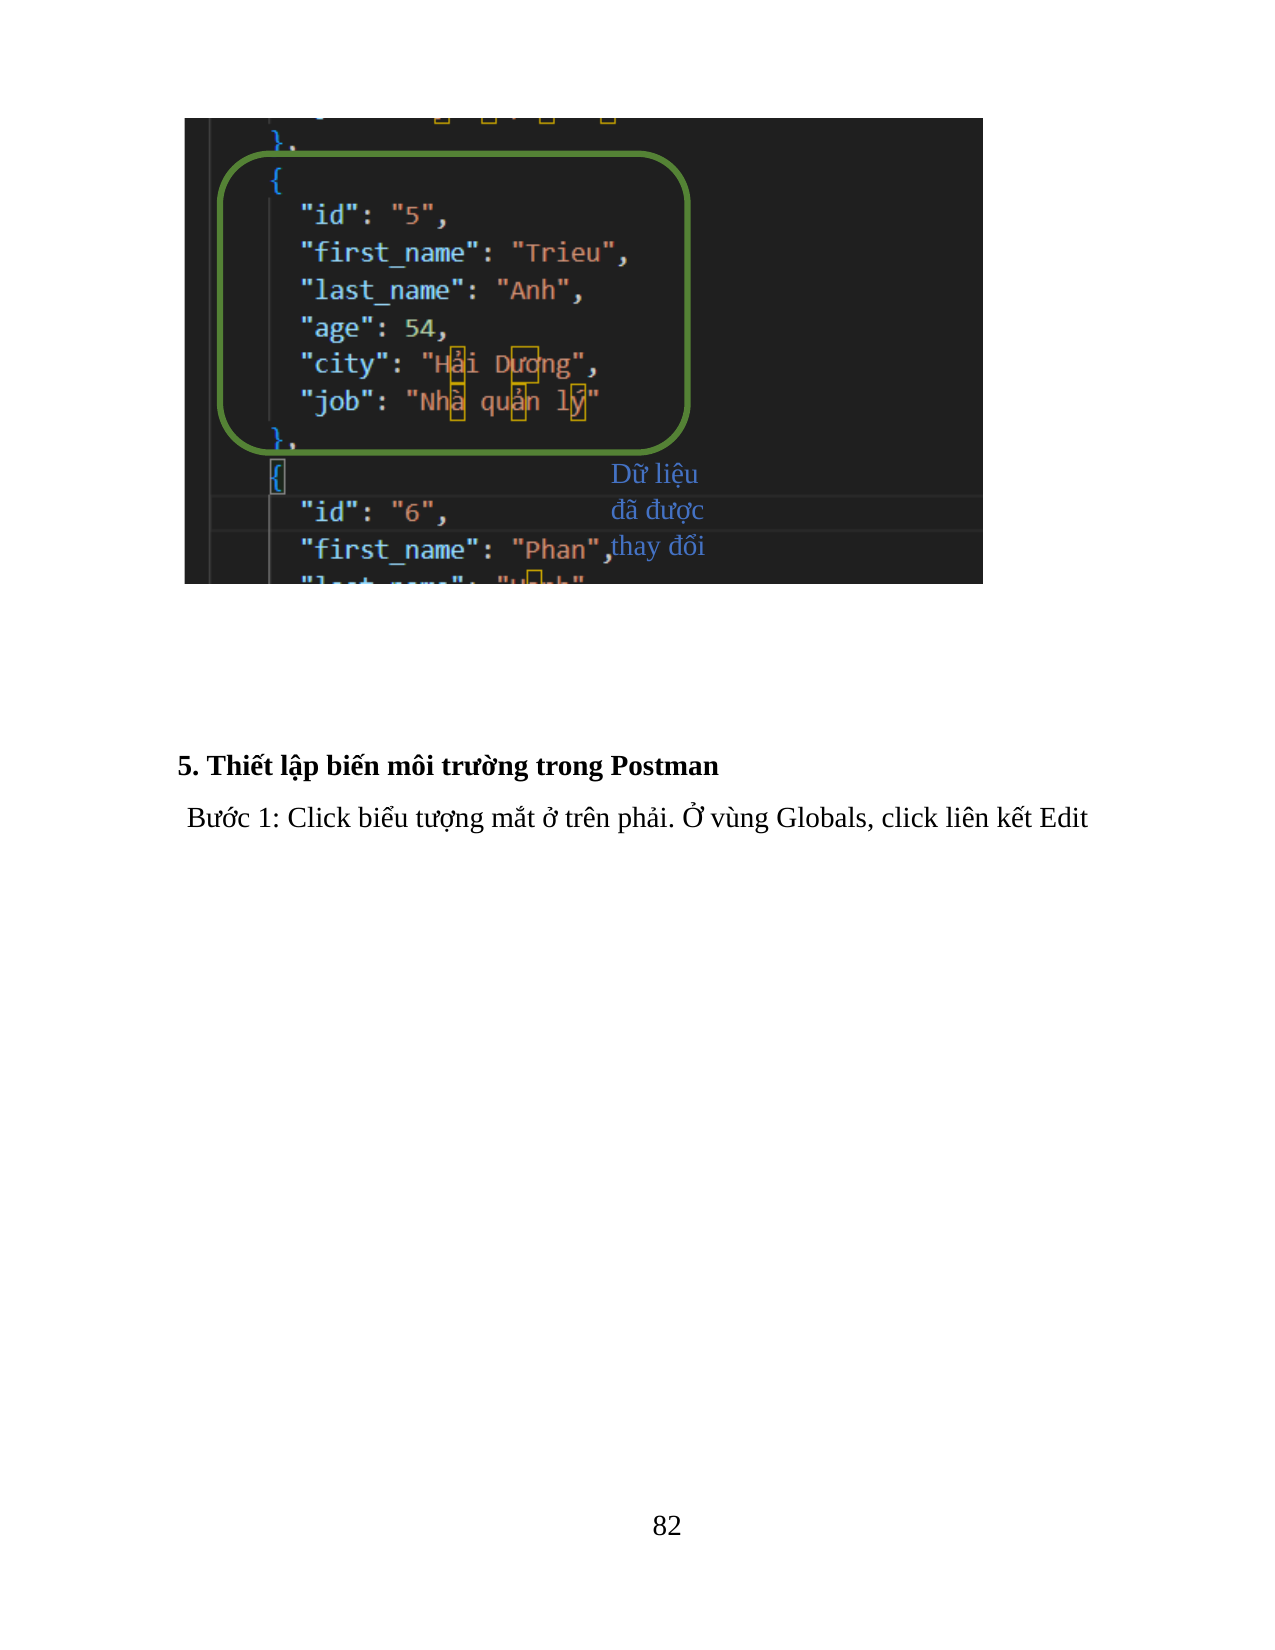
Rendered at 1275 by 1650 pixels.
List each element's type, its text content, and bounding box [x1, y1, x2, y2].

subtitle Thiết lập biến môi trường trong Postman [177, 748, 1157, 781]
picture [184, 118, 983, 584]
subtitle Bước 1: Click biểu tượng mắt ở trên phải. Ở vùng Globals, click liên kết Edit [187, 801, 1157, 834]
